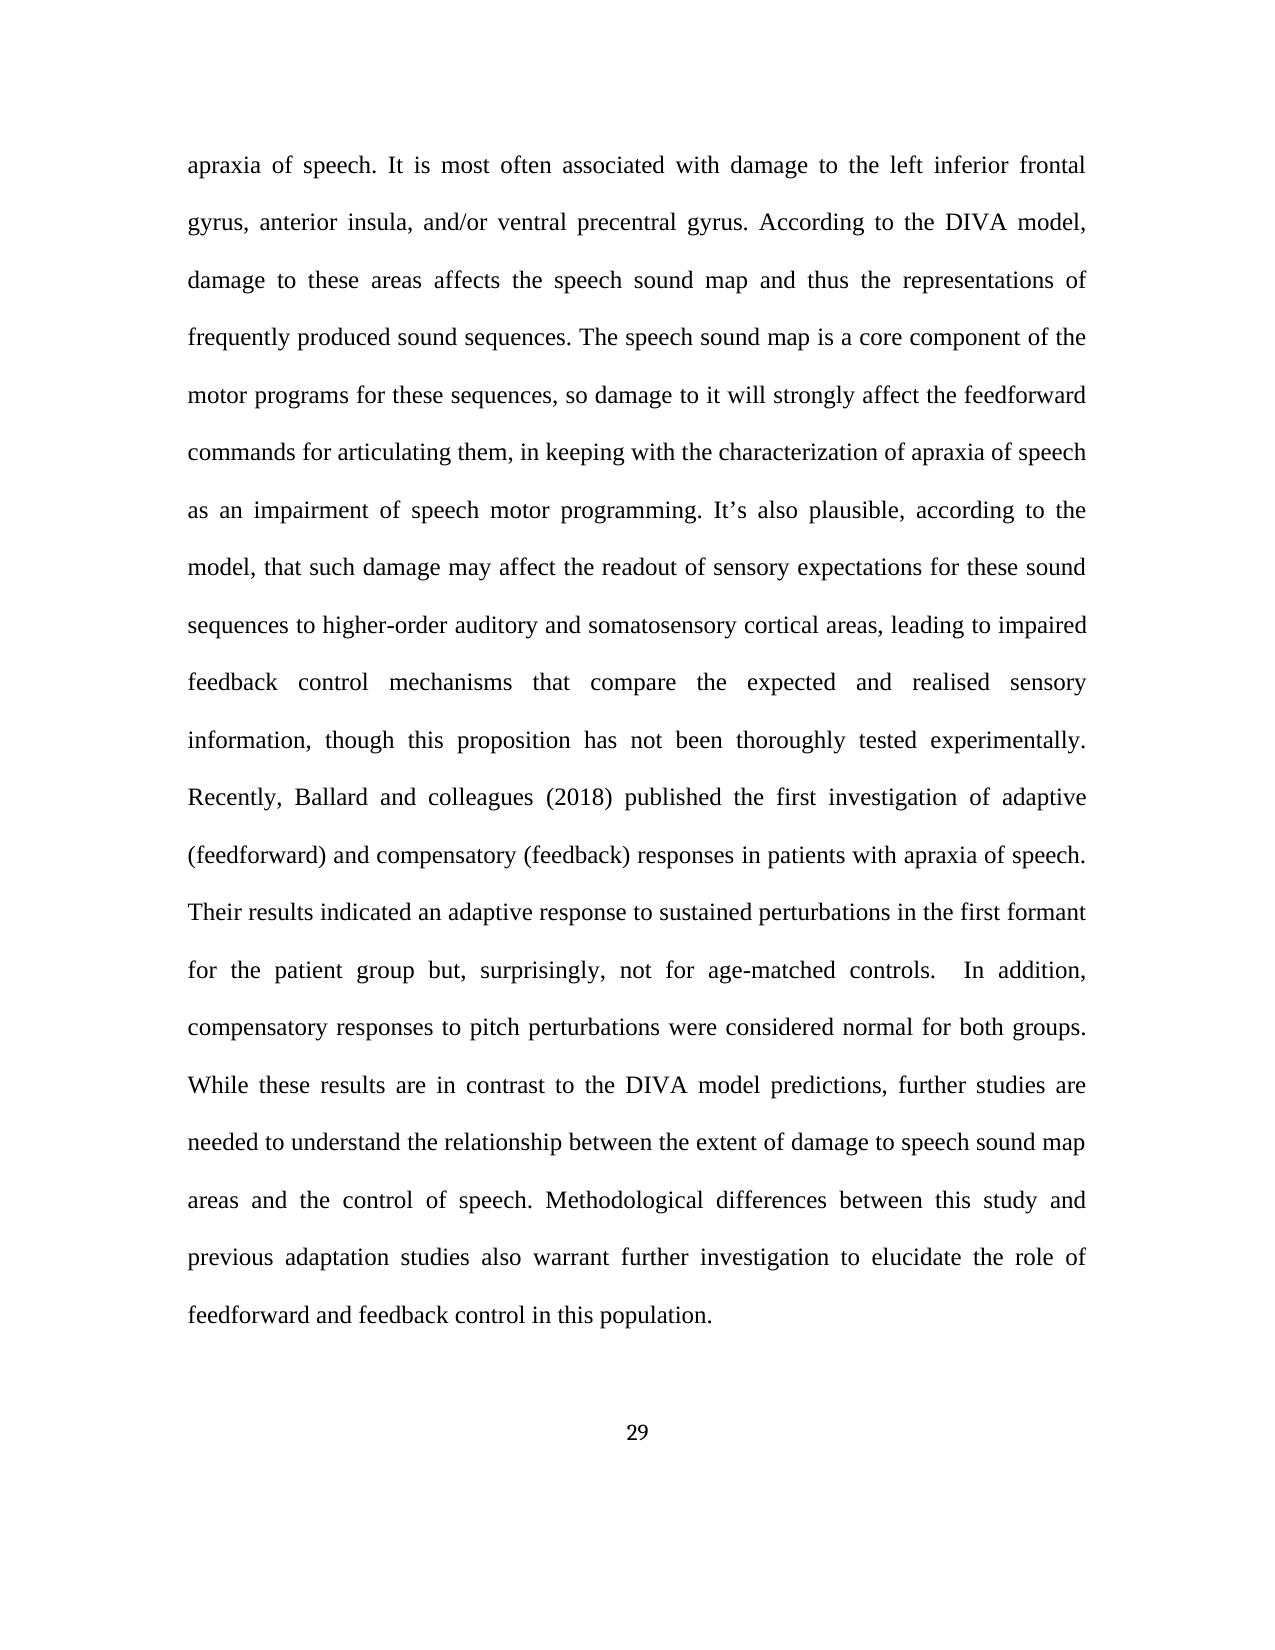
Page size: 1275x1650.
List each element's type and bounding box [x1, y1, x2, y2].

text [187, 150, 1087, 1329]
